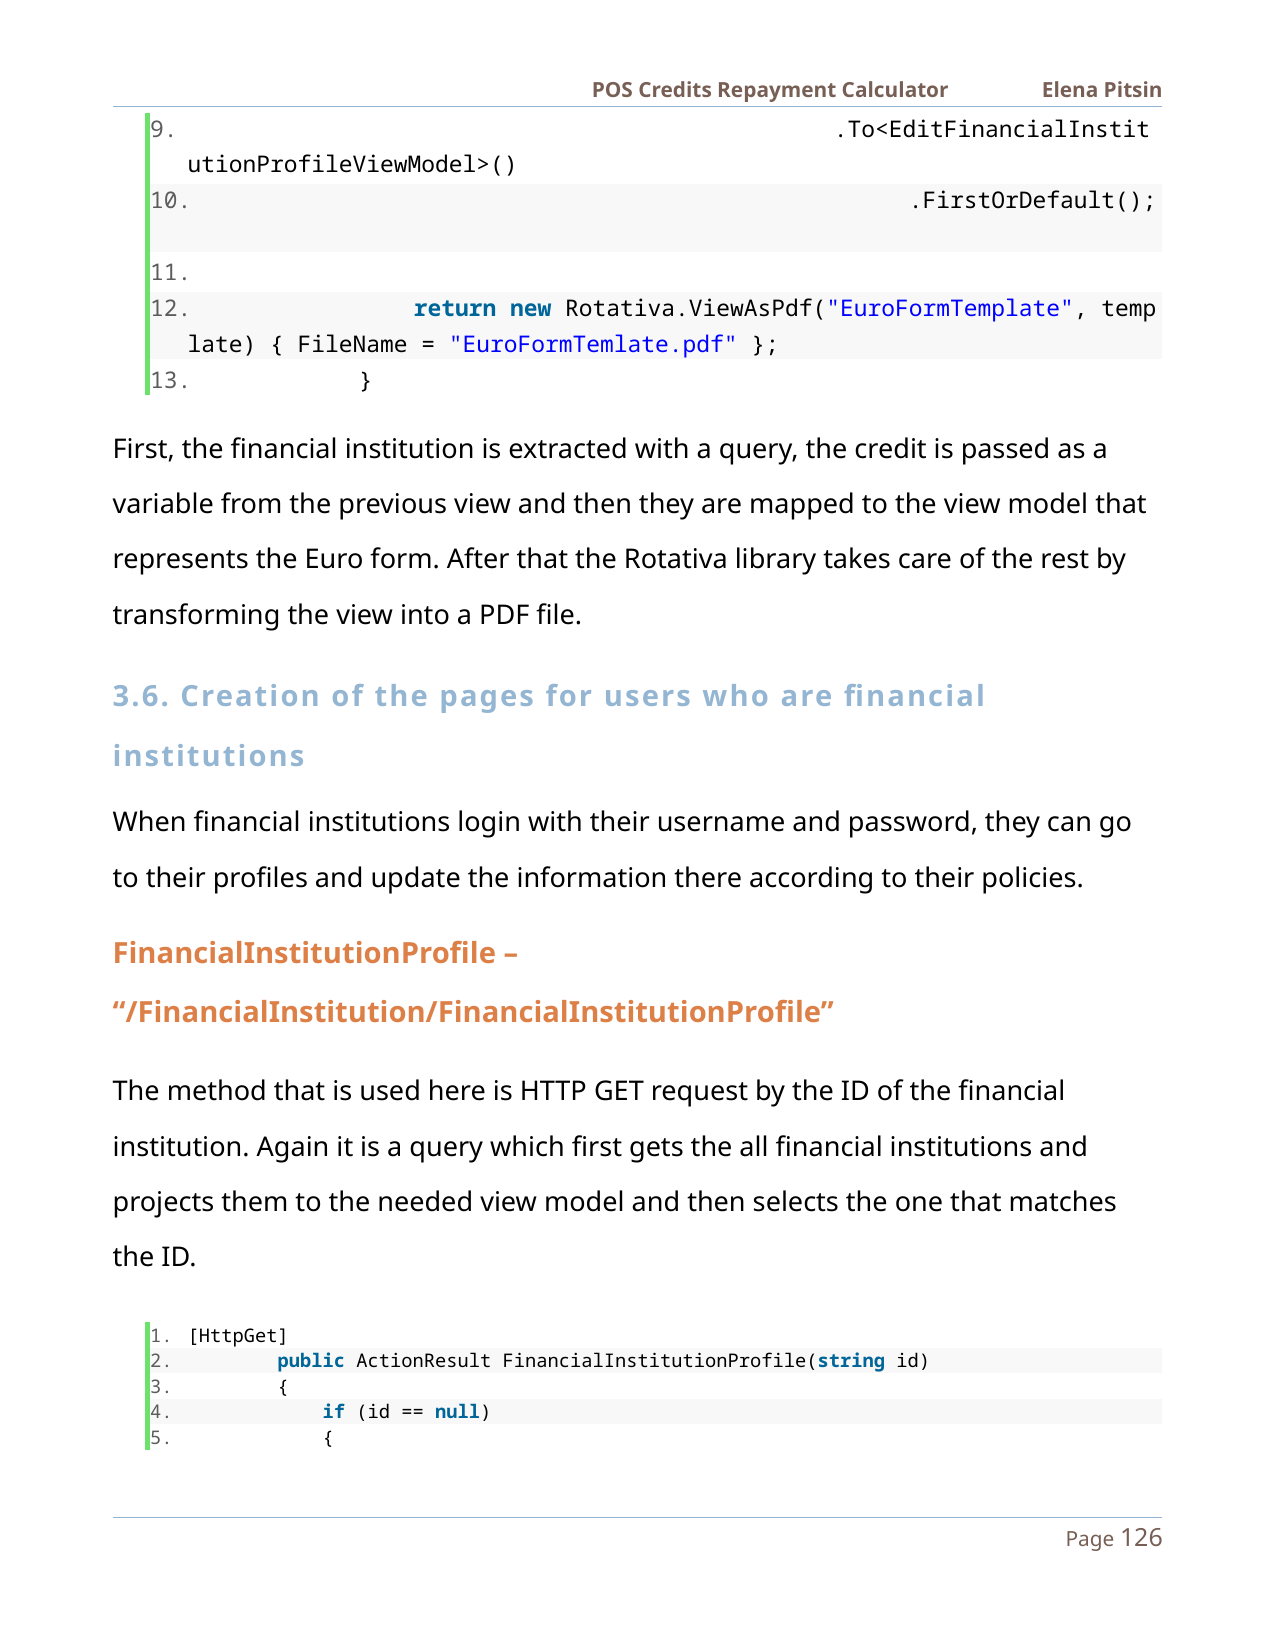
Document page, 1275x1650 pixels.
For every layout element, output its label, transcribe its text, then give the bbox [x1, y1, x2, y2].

list .To<EditFinancialInstitutionProfileViewModel>() [145, 112, 1162, 180]
text When financial institutions login with their username and password, they can go to their profiles and update the information there according to their policies. [112, 803, 1162, 895]
list public ActionResult FinancialInstitutionProfile(string id) [150, 1348, 1162, 1373]
list return new Rotativa.ViewAsPdf("EuroFormTemplate", template) { FileName = "EuroFormTemlate.pdf" }; [150, 292, 1162, 359]
list { [150, 1424, 1162, 1450]
list { [150, 1373, 1162, 1399]
list } [150, 364, 1162, 395]
text FinancialInstitutionProfile – “/FinancialInstitution/FinancialInstitutionProfile” [112, 932, 1162, 1031]
subtitle 3.6. Creation of the pages for users who are financial institutions [112, 675, 1162, 774]
list if (id == null) [150, 1399, 1162, 1424]
list [HttpGet] [150, 1322, 1162, 1348]
text First, the financial institution is extracted with a query, the credit is passed as a variable from the previous view and then they are mapped to the view model that represents the Euro form. After that the Rotativa library takes care of the rest by transforming the view into a PDF file. [112, 429, 1162, 632]
text The method that is used here is HTTP GET request by the ID of the financial institution. Again it is a query which first gets the all financial institutions and projects them to the needed view model and then selects the one that matches the ID. [112, 1072, 1162, 1275]
list .FirstOrDefault(); [150, 184, 1162, 252]
